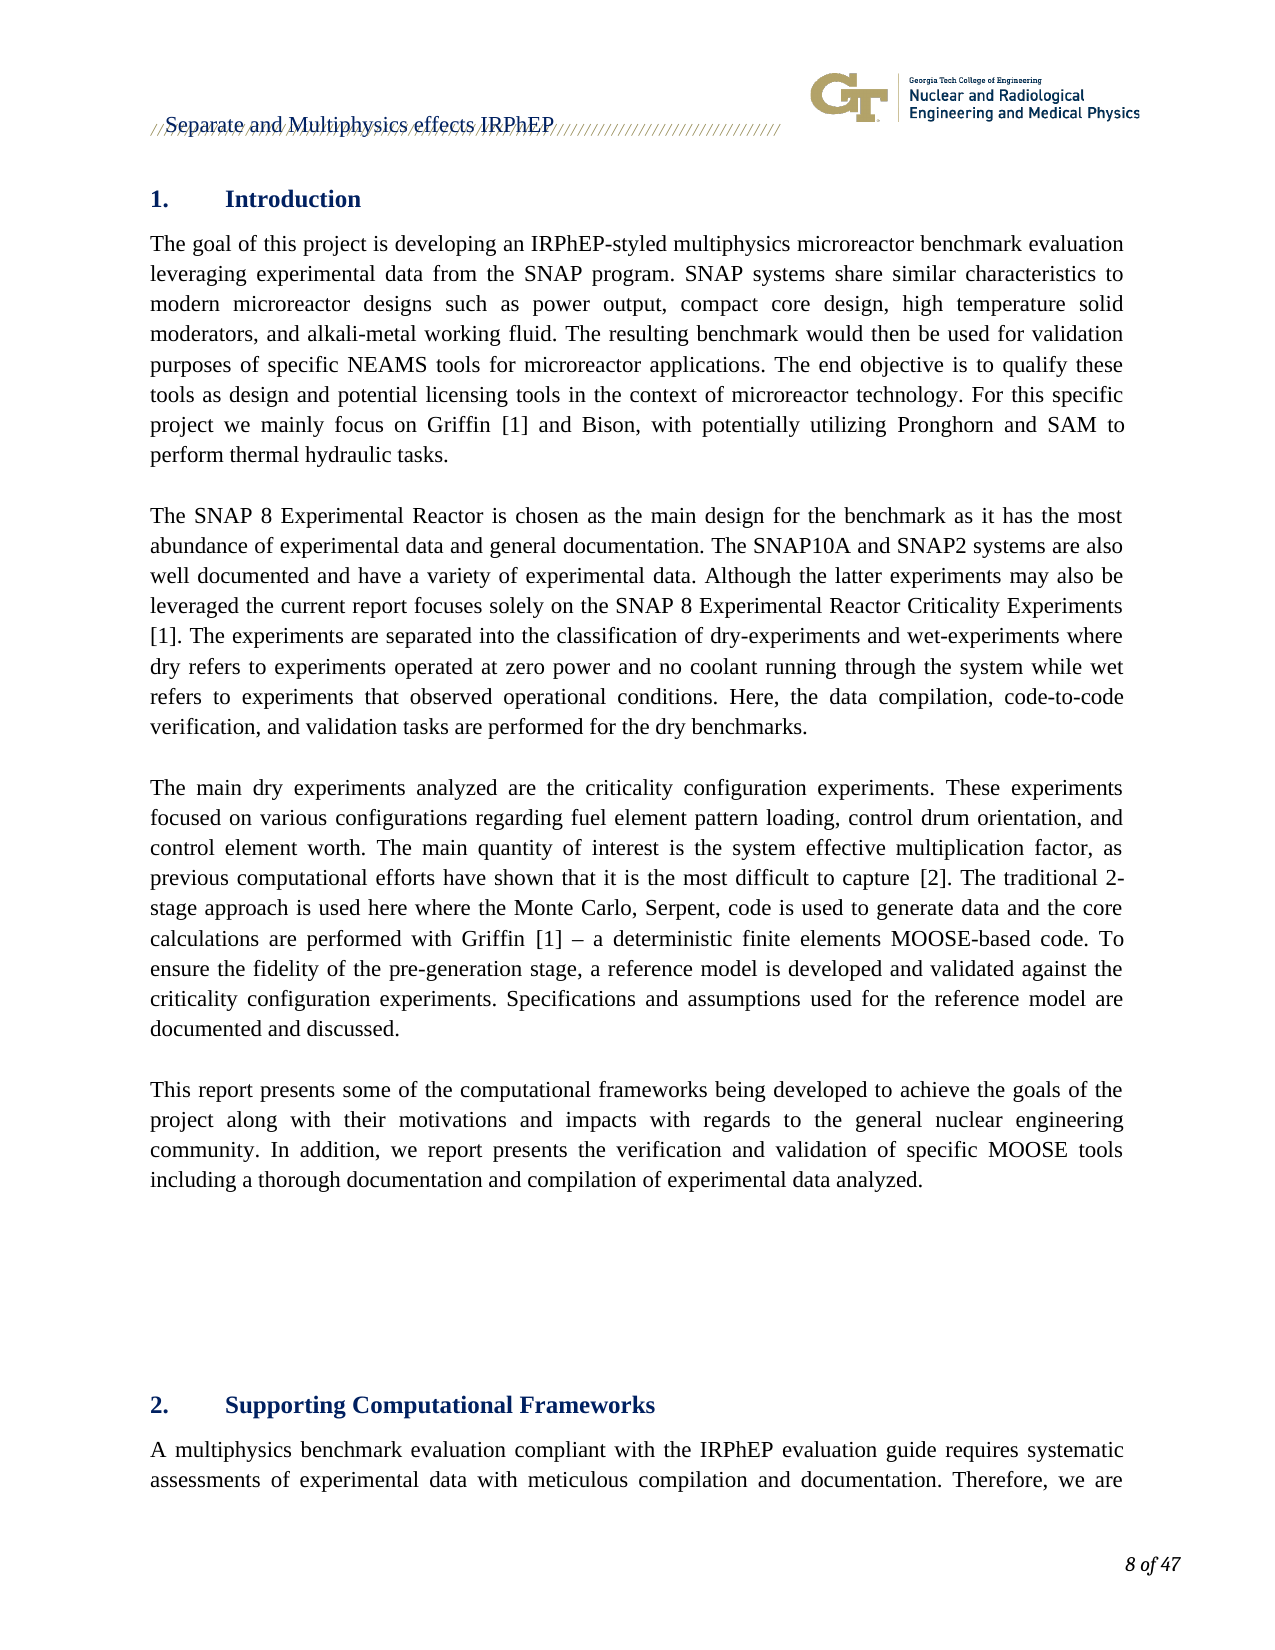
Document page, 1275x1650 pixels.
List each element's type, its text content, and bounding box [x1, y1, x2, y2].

text The SNAP 8 Experimental Reactor is chosen as the main design for the benchmark as it has the most abundance of experimental data and general documentation. The SNAP10A and SNAP2 systems are also well documented and have a variety of experimental data. Although the latter experiments may also be leveraged the current report focuses solely on the SNAP 8 Experimental Reactor Criticality Experiments [1]. The experiments are separated into the classification of dry-experiments and wet-experiments where dry refers to experiments operated at zero power and no coolant running through the system while wet refers to experiments that observed operational conditions. Here, the data compilation, code-to-code verification, and validation tasks are performed for the dry benchmarks. [150, 502, 1125, 739]
text The goal of this project is developing an IRPhEP-styled multiphysics microreactor benchmark evaluation leveraging experimental data from the SNAP program. SNAP systems share similar characteristics to modern microreactor designs such as power output, compact core design, high temperature solid moderators, and alkali-metal working fluid. The resulting benchmark would then be used for validation purposes of specific NEAMS tools for microreactor applications. The end objective is to qualify these tools as design and potential licensing tools in the context of microreactor technology. For this specific project we mainly focus on Griffin and Bison, with potentially utilizing Pronghorn and SAM to perform thermal hydraulic tasks. [150, 230, 1125, 468]
subtitle Introduction [150, 184, 1125, 213]
text The main dry experiments analyzed are the criticality configuration experiments. These experiments focused on various configurations regarding fuel element pattern loading, control drum orientation, and control element worth. The main quantity of interest is the system effective multiplication factor, as previous computational efforts have shown that it is the most difficult to capture . The traditional 2-stage approach is used here where the Monte Carlo, Serpent, code is used to generate data and the core calculations are performed with Griffin – a deterministic finite elements MOOSE-based code. To ensure the fidelity of the pre-generation stage, a reference model is developed and validated against the criticality configuration experiments. Specifications and assumptions used for the reference model are documented and discussed. [150, 774, 1125, 1042]
subtitle Supporting Computational Frameworks [150, 1390, 1125, 1419]
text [150, 1436, 1125, 1492]
text This report presents some of the computational frameworks being developed to achieve the goals of the project along with their motivations and impacts with regards to the general nuclear engineering community. In addition, we report presents the verification and validation of specific MOOSE tools including a thorough documentation and compilation of experimental data analyzed. [150, 1076, 1125, 1193]
picture [810, 73, 1140, 122]
